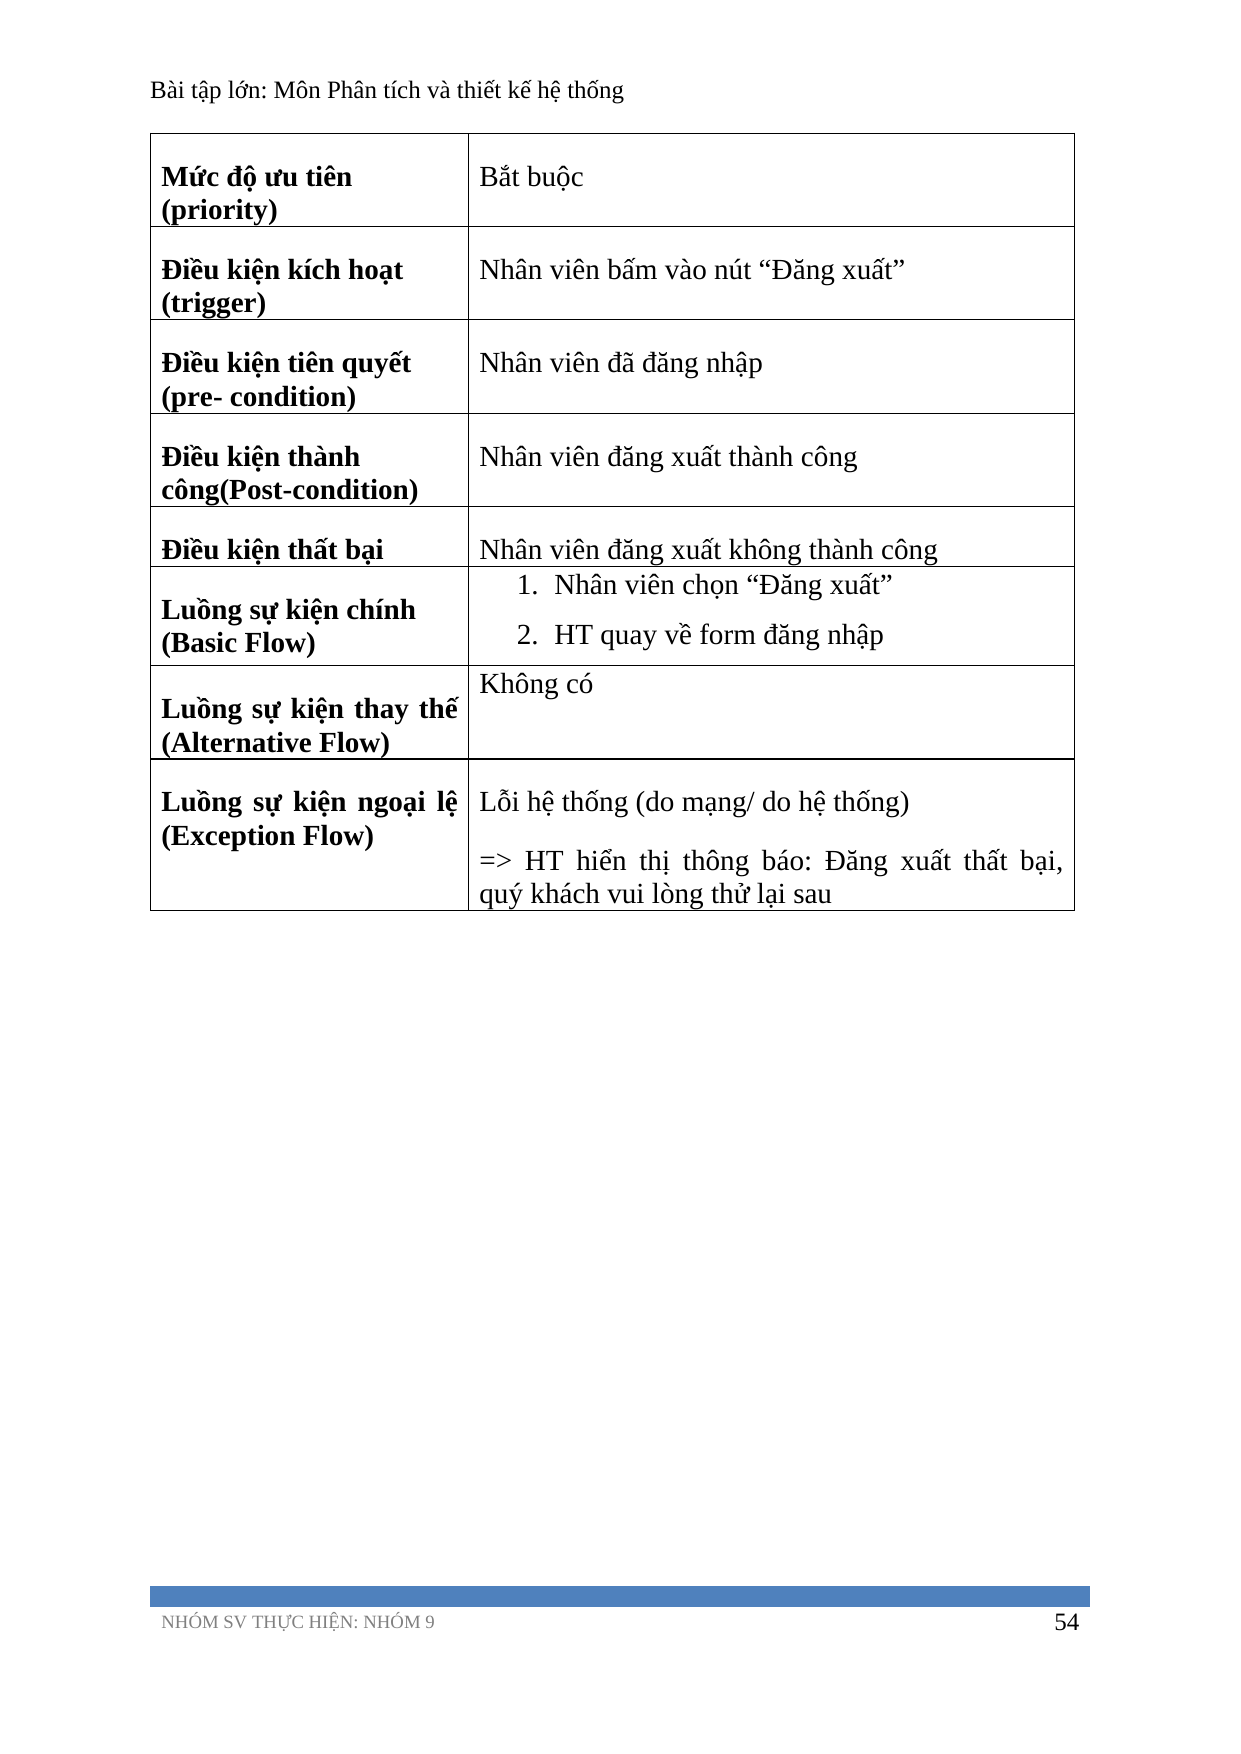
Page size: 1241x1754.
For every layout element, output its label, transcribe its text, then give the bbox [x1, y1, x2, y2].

table_cell Nhân viên bấm vào nút “Đăng xuất” [469, 227, 1074, 319]
table_cell Nhân viên chọn “Đăng xuất” HT quay về form đăng nhập [469, 567, 1074, 665]
table_cell Luồng sự kiện ngoại lệ (Exception Flow) [151, 760, 468, 910]
table_cell Điều kiện thất bại [151, 507, 468, 566]
table_cell Không có [469, 666, 1074, 758]
table_cell Luồng sự kiện chính (Basic Flow) [151, 567, 468, 665]
table_cell Nhân viên đăng xuất thành công [469, 414, 1074, 506]
table_cell Lỗi hệ thống (do mạng/ do hệ thống) => HT hiển thị thông báo: Đăng xuất thất bại, quý khách vui lòng thử lại sau [469, 760, 1074, 910]
table_cell Điều kiện tiên quyết (pre- condition) [151, 320, 468, 412]
table_cell Luồng sự kiện thay thế (Alternative Flow) [151, 666, 468, 758]
table_cell Điều kiện thành công(Post-condition) [151, 414, 468, 506]
table_cell Bắt buộc [469, 134, 1074, 226]
table_cell Nhân viên đăng xuất không thành công [469, 507, 1074, 566]
table_cell Mức độ ưu tiên (priority) [151, 134, 468, 226]
table_cell Nhân viên đã đăng nhập [469, 320, 1074, 412]
table_cell Điều kiện kích hoạt (trigger) [151, 227, 468, 319]
